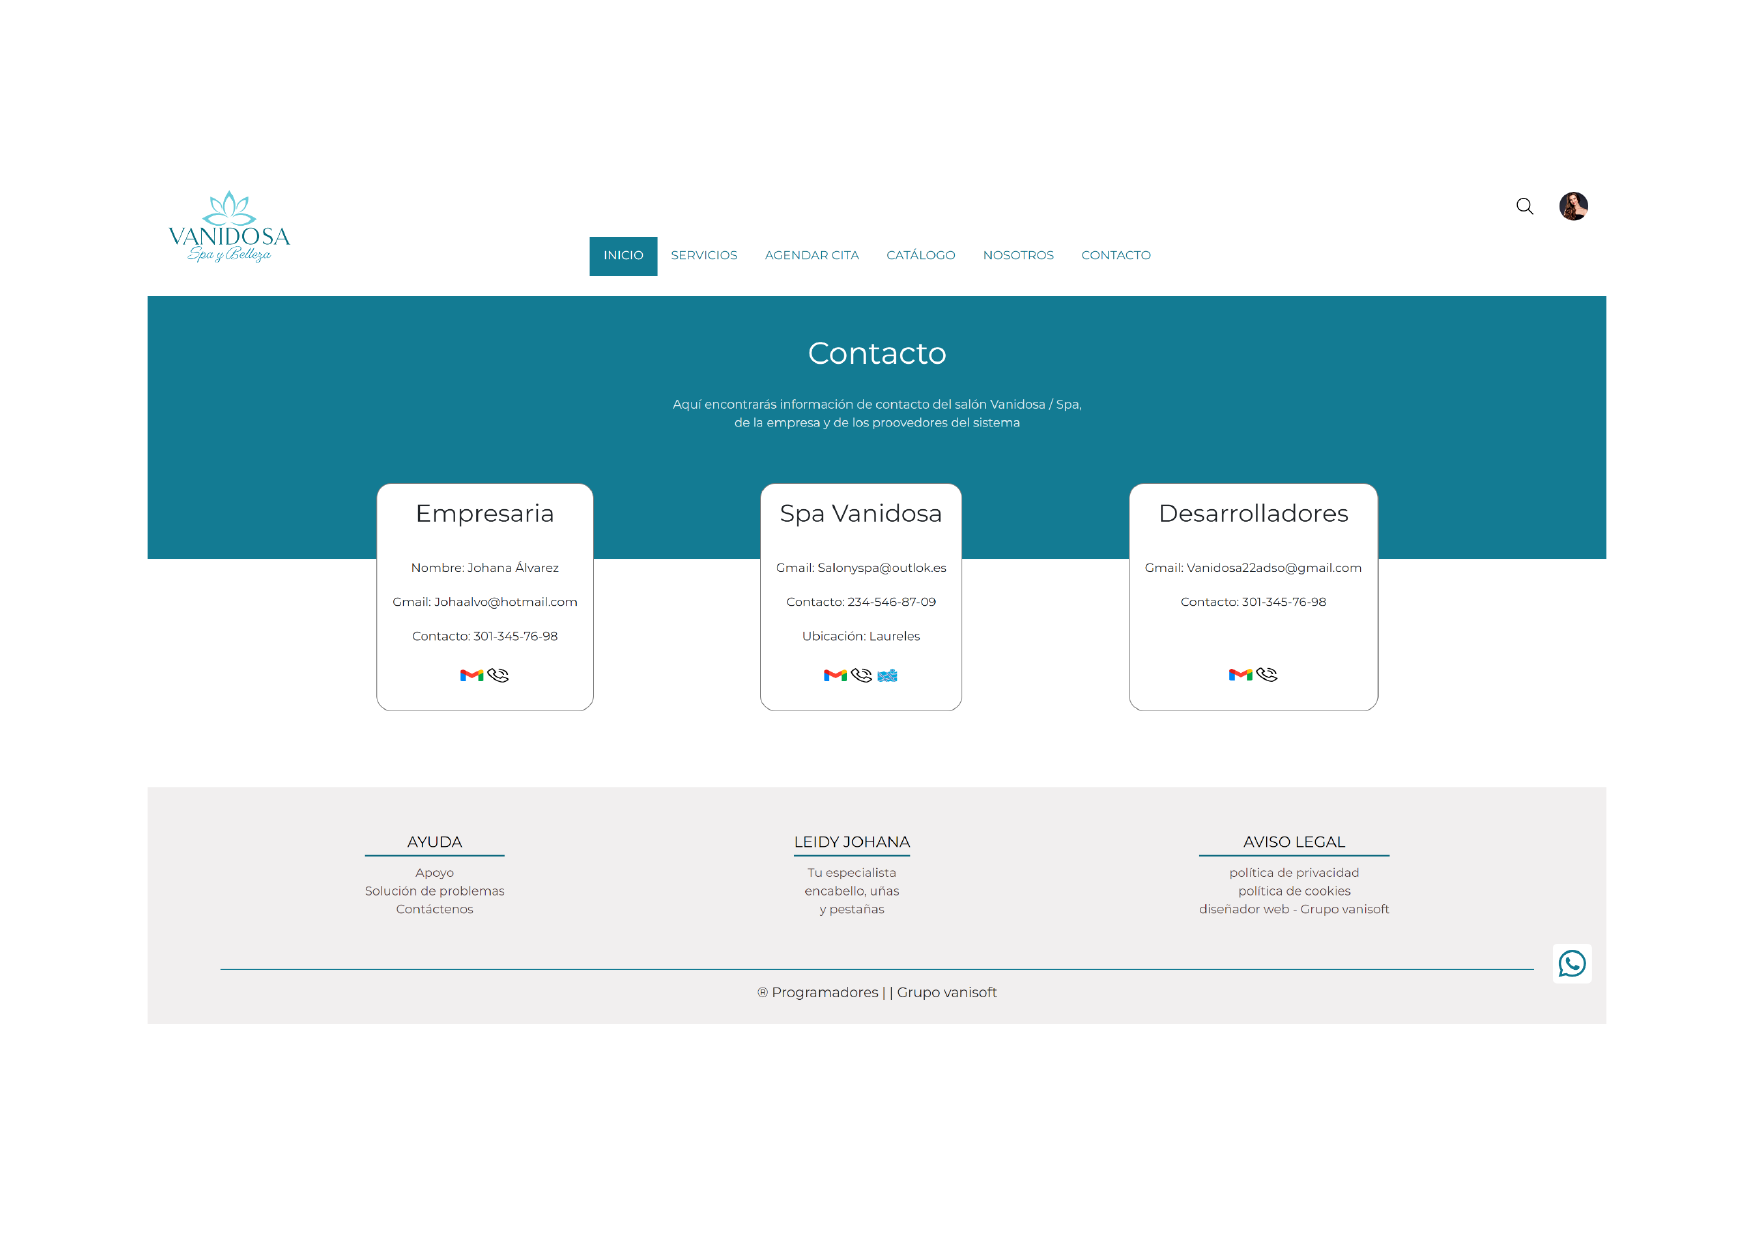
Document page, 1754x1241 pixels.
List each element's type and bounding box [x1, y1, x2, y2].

picture [147, 177, 1607, 1024]
